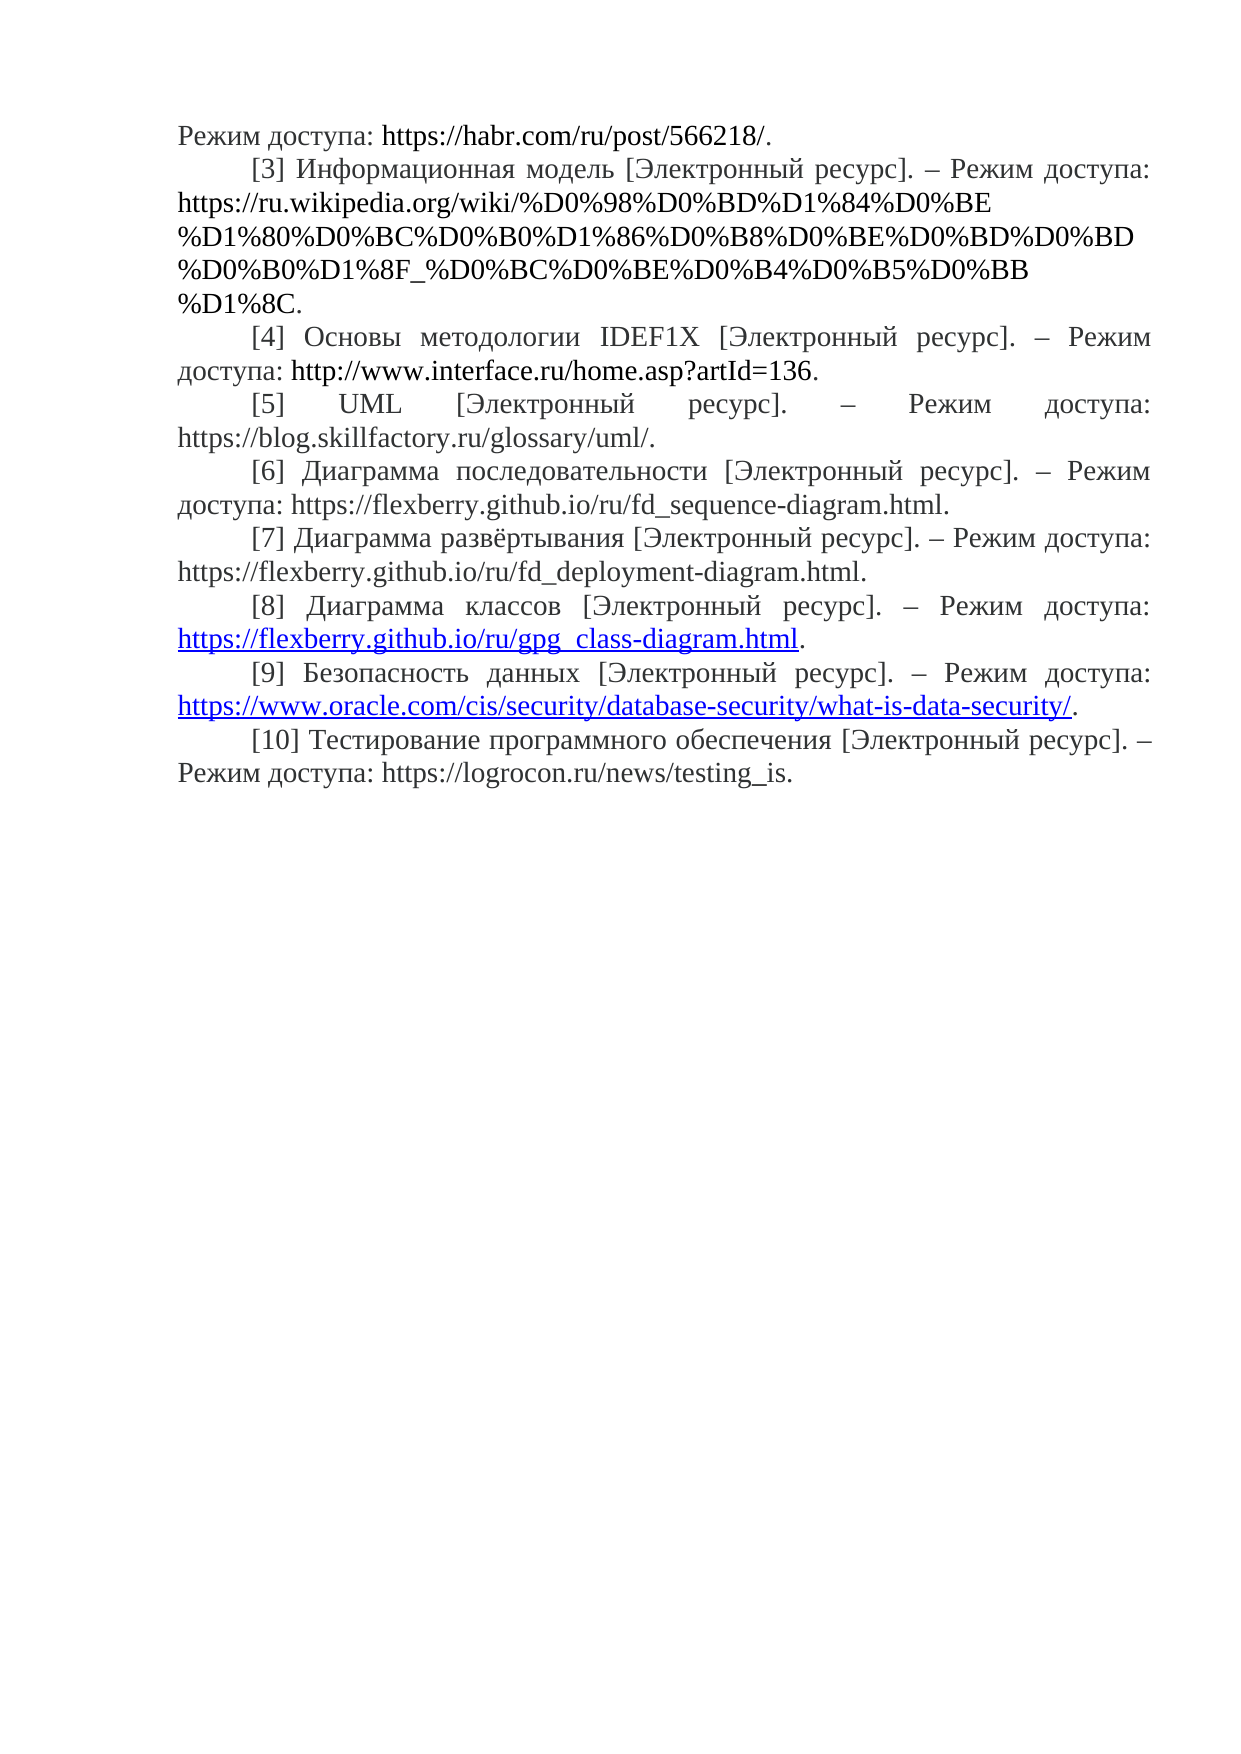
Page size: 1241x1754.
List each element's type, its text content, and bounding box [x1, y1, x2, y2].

text Режим доступа: https://habr.com/ru/post/566218/. [177, 118, 1152, 152]
text [7] Диаграмма развёртывания [Электронный ресурс]. – Режим доступа: https://flexberry.github.io/ru/fd_deployment-diagram.html. [177, 521, 1152, 588]
text [10] Тестирование программного обеспечения [Электронный ресурс]. – Режим доступа: https://logrocon.ru/news/testing_is. [177, 722, 1152, 789]
text [9] Безопасность данных [Электронный ресурс]. – Режим доступа: https://www.oracle.com/cis/security/database-security/what-is-data-security/. [177, 655, 1152, 722]
text [8] Диаграмма классов [Электронный ресурс]. – Режим доступа: https://flexberry.github.io/ru/gpg_class-diagram.html. [177, 588, 1152, 655]
text [3] Информационная модель [Электронный ресурс]. – Режим доступа: https://ru.wikipedia.org/wiki/%D0%98%D0%BD%D1%84%D0%BE%D1%80%D0%BC%D0%B0%D1%86%D0%B8%D0%BE%D0%BD%D0%BD%D0%B0%D1%8F_%D0%BC%D0%BE%D0%B4%D0%B5%D0%BB%D1%8C. [177, 152, 1152, 319]
text [6] Диаграмма последовательности [Электронный ресурс]. – Режим доступа: https://flexberry.github.io/ru/fd_sequence-diagram.html. [177, 453, 1152, 521]
text [5] UML [Электронный ресурс]. – Режим доступа: https://blog.skillfactory.ru/glossary/uml/. [177, 386, 1152, 453]
text [4] Основы методологии IDEF1X [Электронный ресурс]. – Режим доступа: http://www.interface.ru/home.asp?artId=136. [177, 319, 1152, 386]
